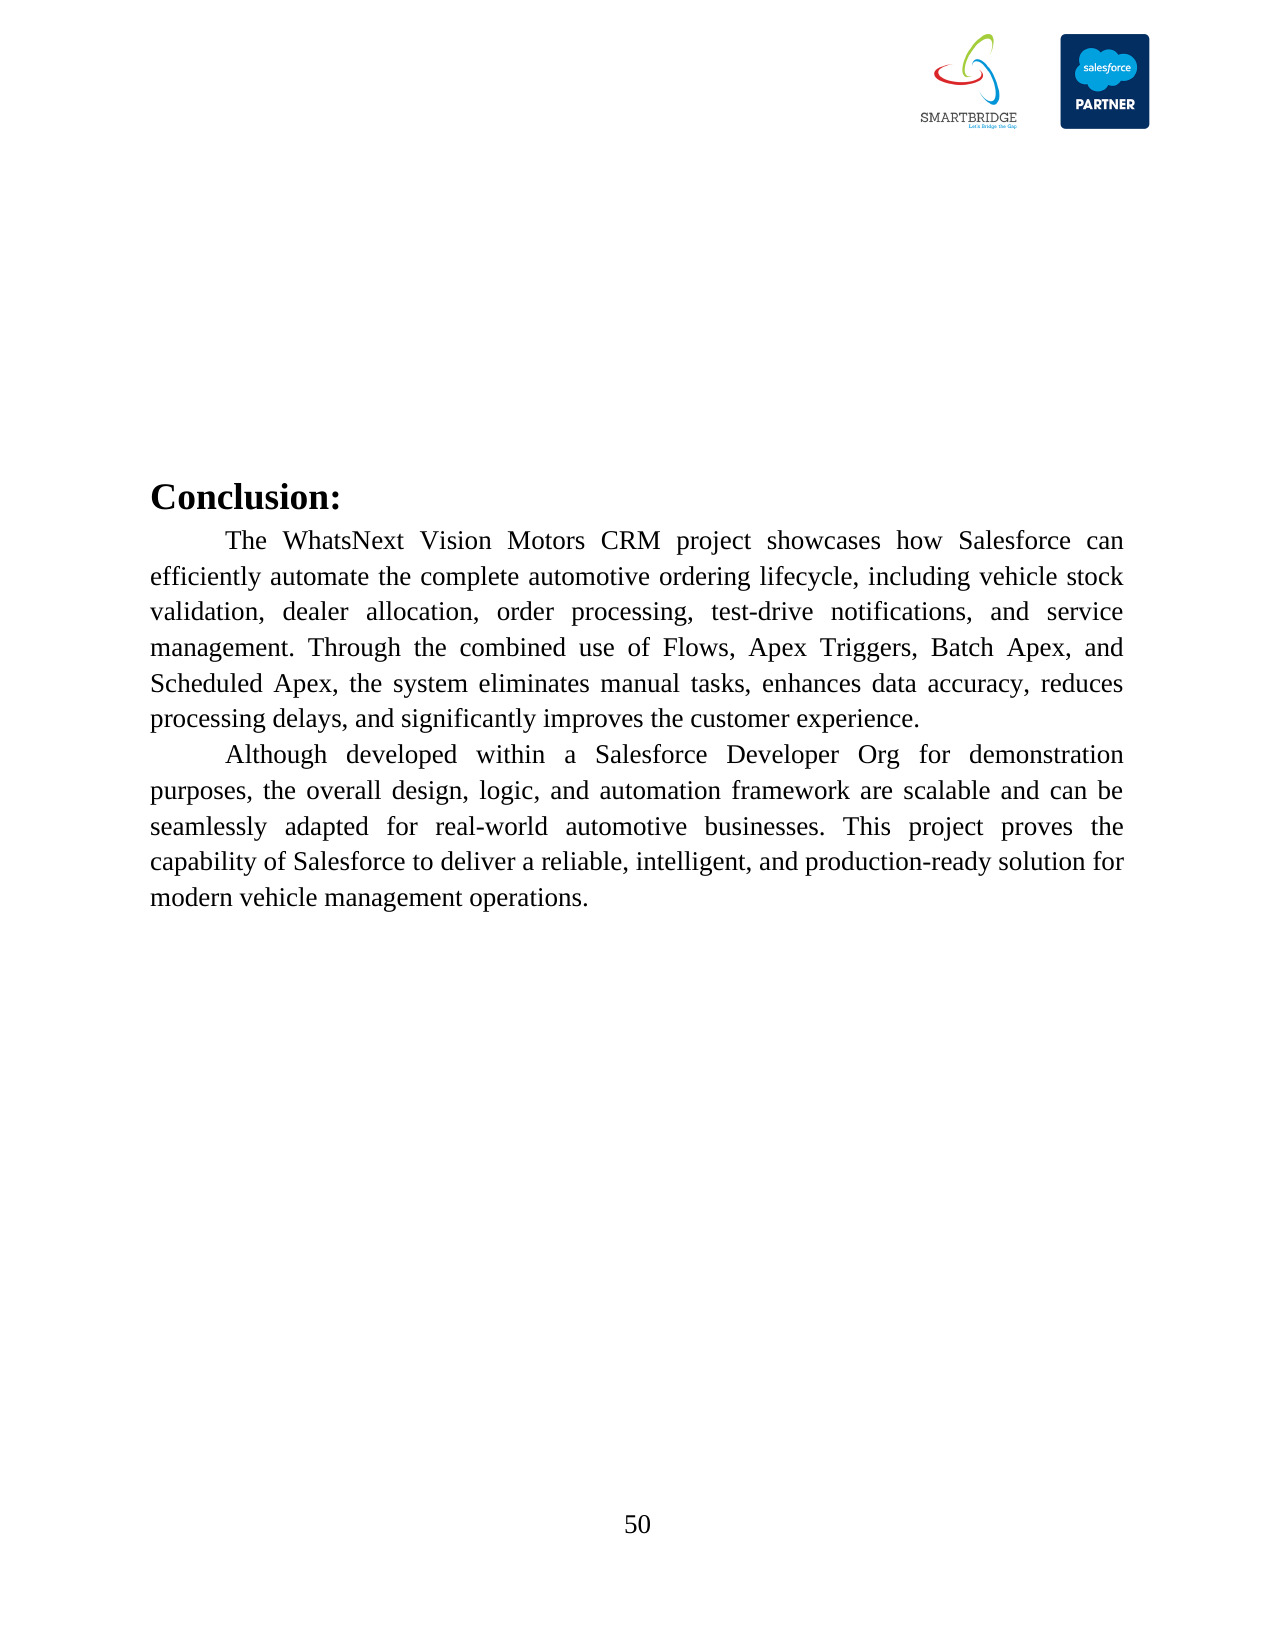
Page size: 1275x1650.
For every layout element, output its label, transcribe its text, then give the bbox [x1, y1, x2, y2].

text Conclusion: [150, 474, 1125, 517]
text Although developed within a Salesforce Developer Org for demonstration purposes, the overall design, logic, and automation framework are scalable and can be seamlessly adapted for real-world automotive businesses. This project proves the capability of Salesforce to deliver a reliable, intelligent, and production-ready solution for modern vehicle management operations. [150, 738, 1125, 912]
text The WhatsNext Vision Motors CRM project showcases how Salesforce can efficiently automate the complete automotive ordering lifecycle, including vehicle stock validation, dealer allocation, order processing, test-drive notifications, and service management. Through the combined use of Flows, Apex Triggers, Batch Apex, and Scheduled Apex, the system eliminates manual tasks, enhances data accuracy, reduces processing delays, and significantly improves the customer experience. [150, 524, 1125, 734]
picture [845, 18, 1218, 139]
